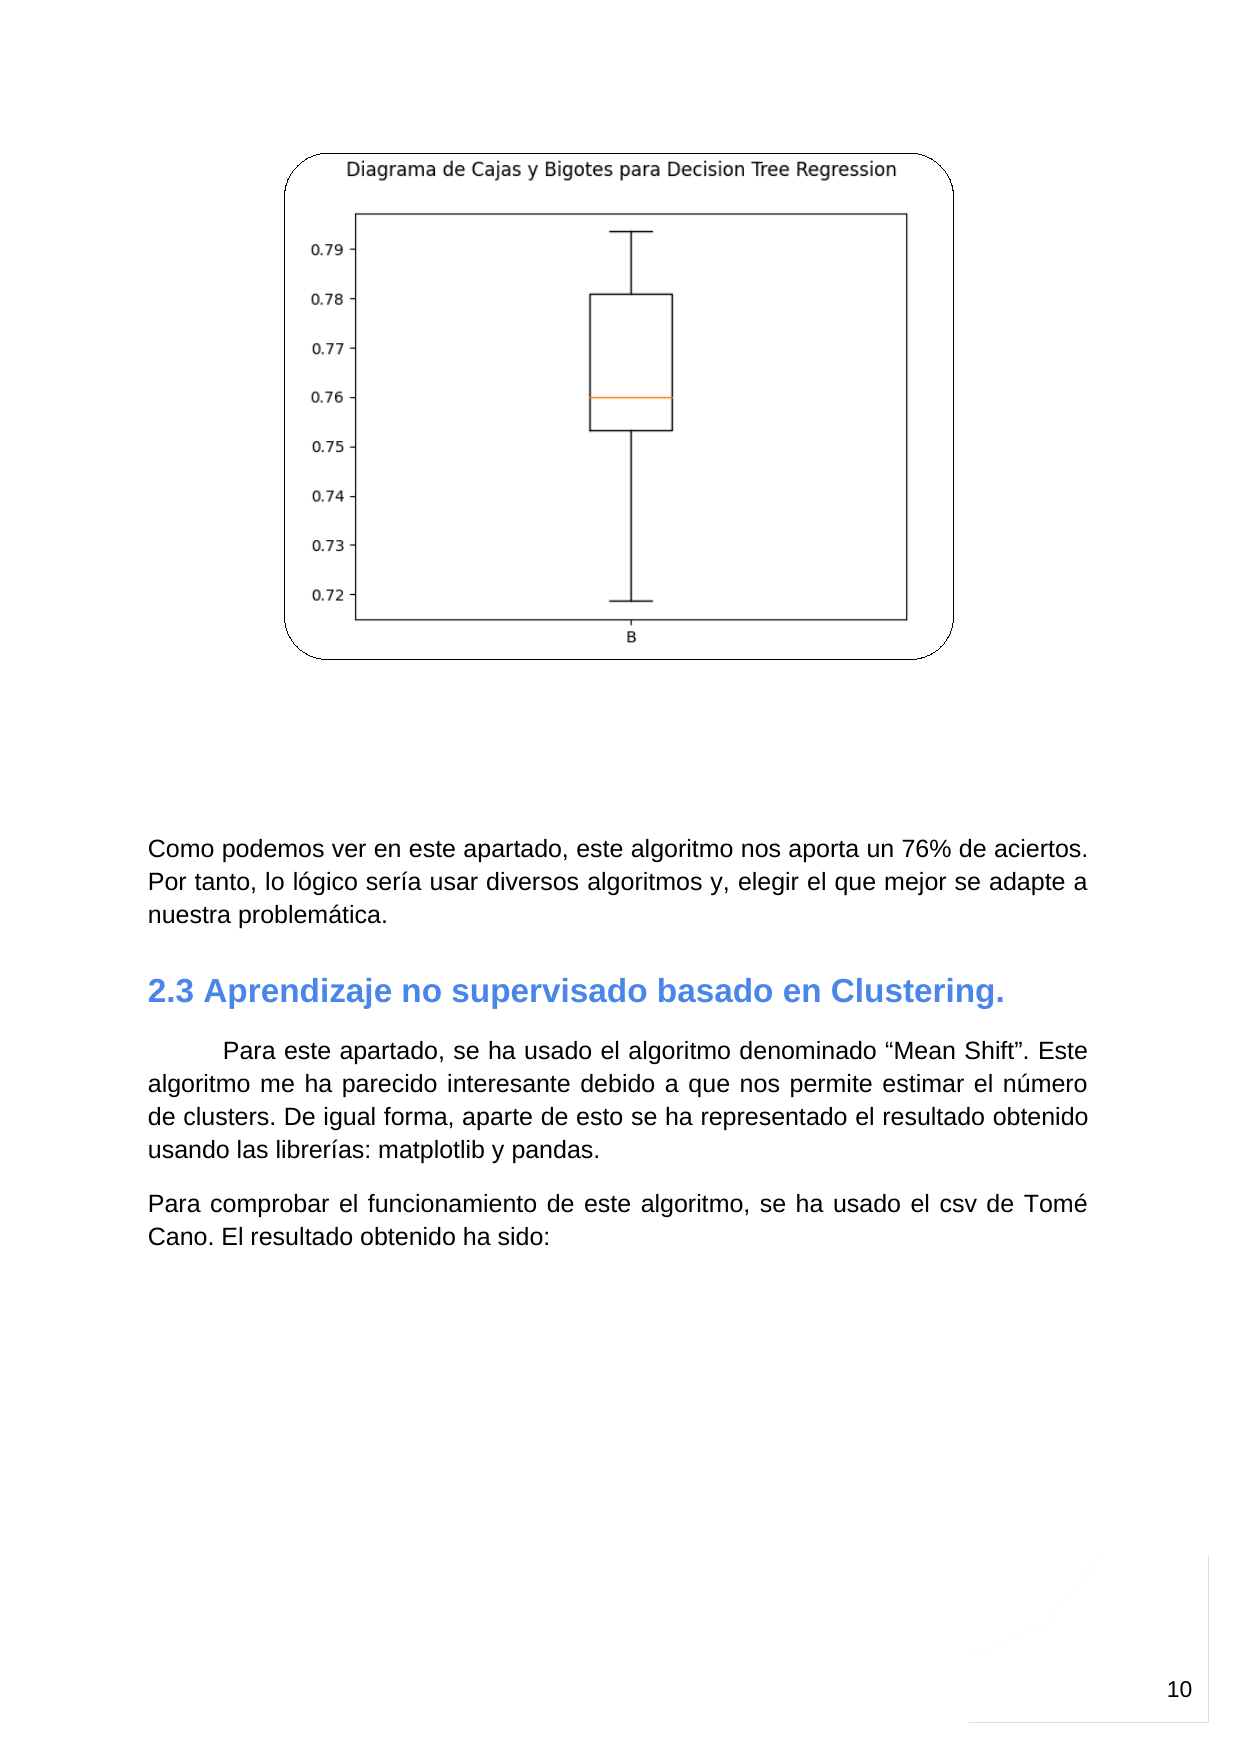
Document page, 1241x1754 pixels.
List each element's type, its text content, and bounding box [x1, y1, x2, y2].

subtitle 2.3 Aprendizaje no supervisado basado en Clustering. [148, 971, 1090, 1009]
text Para comprobar el funcionamiento de este algoritmo, se ha usado el csv de Tomé Cano. El resultado obtenido ha sido: [148, 1189, 1090, 1250]
picture [285, 153, 953, 659]
picture [967, 1554, 1209, 1723]
text Para este apartado, se ha usado el algoritmo denominado “Mean Shift”. Este algoritmo me ha parecido interesante debido a que nos permite estimar el número de clusters. De igual forma, aparte de esto se ha representado el resultado obtenido usando las librerías: matplotlib y pandas. [148, 1036, 1090, 1163]
text Como podemos ver en este apartado, este algoritmo nos aporta un 76% de aciertos. Por tanto, lo lógico sería usar diversos algoritmos y, elegir el que mejor se adapte a nuestra problemática. [148, 834, 1090, 929]
